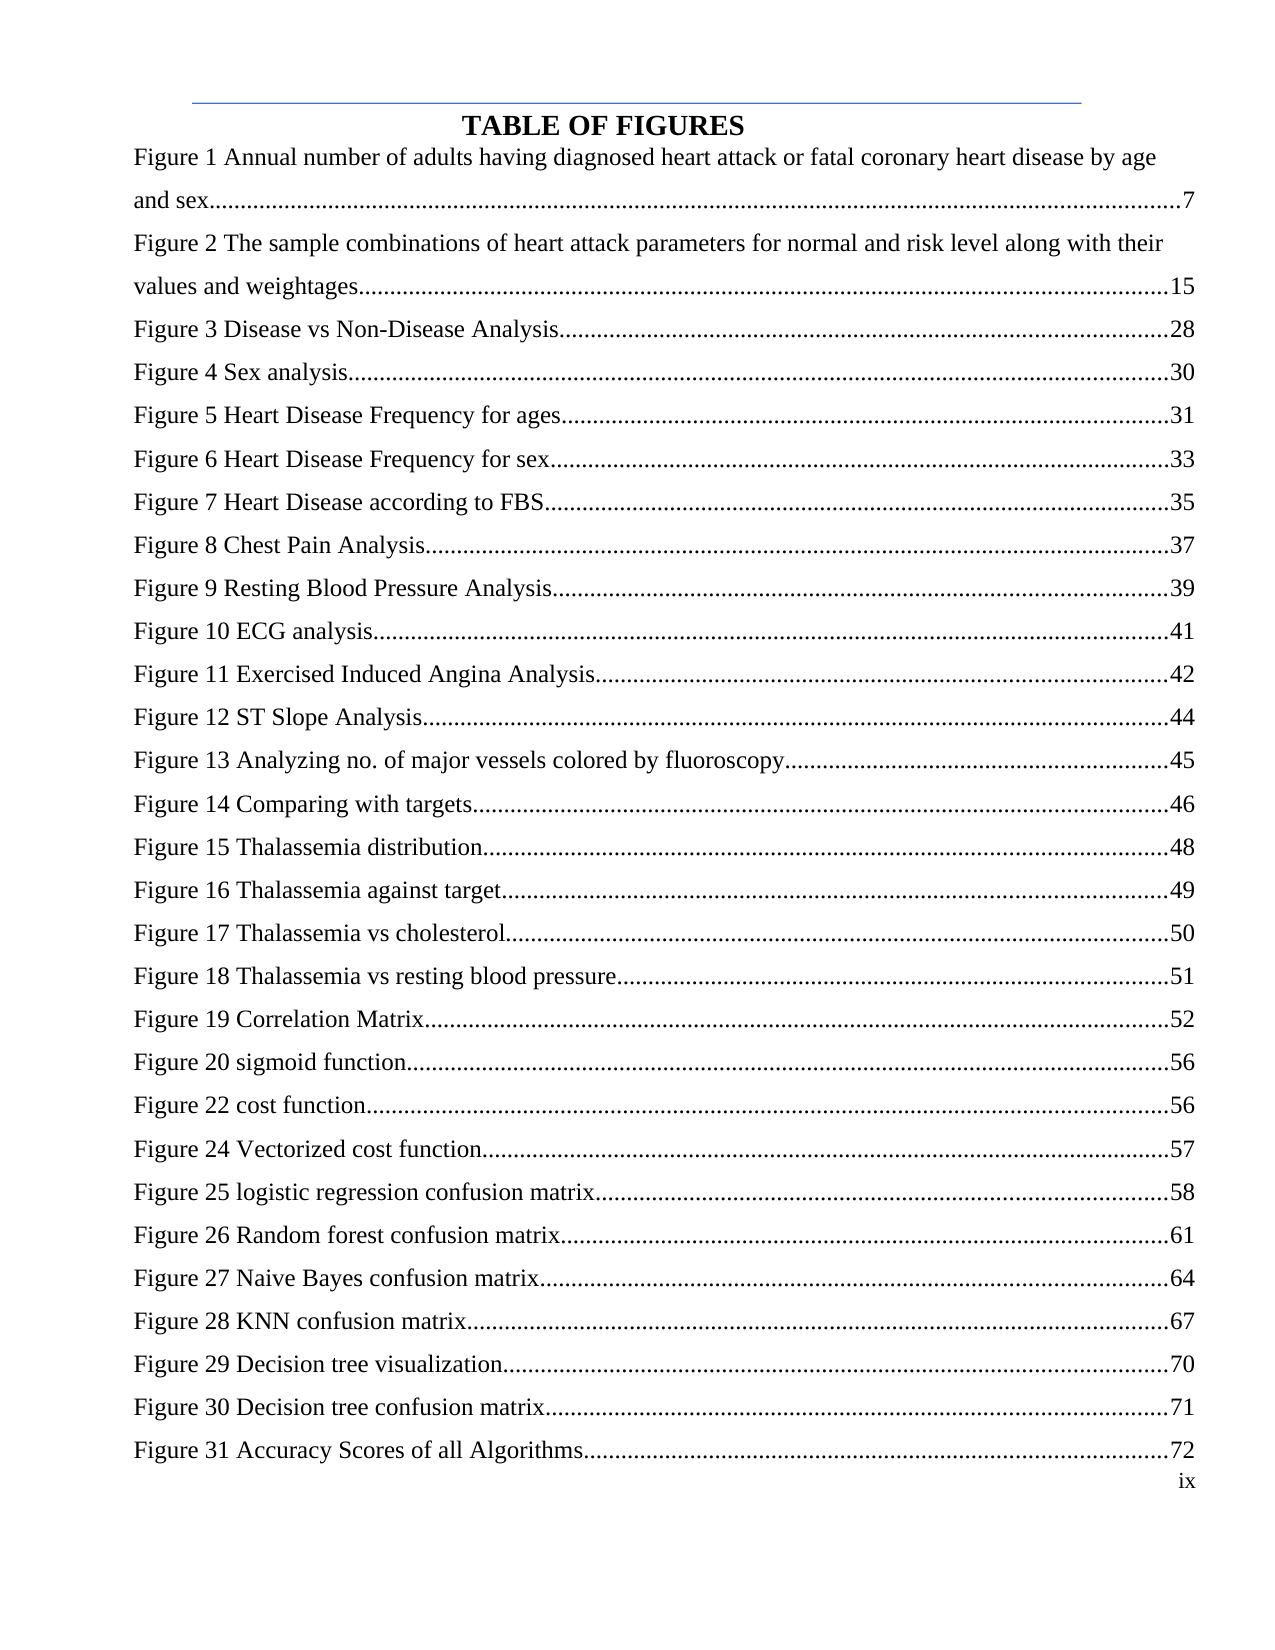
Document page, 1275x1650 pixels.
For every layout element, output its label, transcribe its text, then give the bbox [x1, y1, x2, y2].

text Figure 28 KNN confusion matrix 67 [133, 1306, 1196, 1335]
text Figure 15 Thalassemia distribution 48 [133, 832, 1196, 861]
text Figure 10 ECG analysis 41 [133, 616, 1196, 645]
text Figure 19 Correlation Matrix 52 [133, 1004, 1196, 1033]
text Figure 2 The sample combinations of heart attack parameters for normal and risk level along with their values and weightages 15 [133, 228, 1196, 300]
text TABLE OF FIGURES [158, 108, 1048, 142]
text Figure 5 Heart Disease Frequency for ages 31 [133, 401, 1196, 429]
text Figure 25 logistic regression confusion matrix 58 [133, 1177, 1196, 1206]
text Figure 24 Vectorized cost function 57 [133, 1134, 1196, 1162]
text Figure 8 Chest Pain Analysis 37 [133, 530, 1196, 559]
text Figure 6 Heart Disease Frequency for sex 33 [133, 444, 1196, 472]
text Figure 1 Annual number of adults having diagnosed heart attack or fatal coronary heart disease by age and sex. 7 [133, 142, 1196, 214]
text Figure 29 Decision tree visualization 70 [133, 1349, 1196, 1378]
text Figure 20 sigmoid function 56 [133, 1047, 1196, 1076]
text Figure 30 Decision tree confusion matrix 71 [133, 1392, 1196, 1421]
text Figure 26 Random forest confusion matrix 61 [133, 1220, 1196, 1249]
text Figure 3 Disease vs Non-Disease Analysis 28 [133, 314, 1196, 343]
text Figure 11 Exercised Induced Angina Analysis 42 [133, 659, 1196, 688]
text Figure 18 Thalassemia vs resting blood pressure 51 [133, 961, 1196, 990]
text Figure 22 cost function 56 [133, 1091, 1196, 1119]
text Figure 4 Sex analysis 30 [133, 357, 1196, 386]
text Figure 9 Resting Blood Pressure Analysis 39 [133, 573, 1196, 602]
text Figure 17 Thalassemia vs cholesterol 50 [133, 918, 1196, 947]
text Figure 27 Naive Bayes confusion matrix 64 [133, 1263, 1196, 1292]
text Figure 14 Comparing with targets 46 [133, 789, 1196, 817]
text Figure 13 Analyzing no. of major vessels colored by fluoroscopy 45 [133, 746, 1196, 774]
text Figure 16 Thalassemia against target 49 [133, 875, 1196, 904]
text Figure 31 Accuracy Scores of all Algorithms 72 [133, 1436, 1196, 1464]
text Figure 7 Heart Disease according to FBS 35 [133, 487, 1196, 516]
text Figure 12 ST Slope Analysis 44 [133, 702, 1196, 731]
